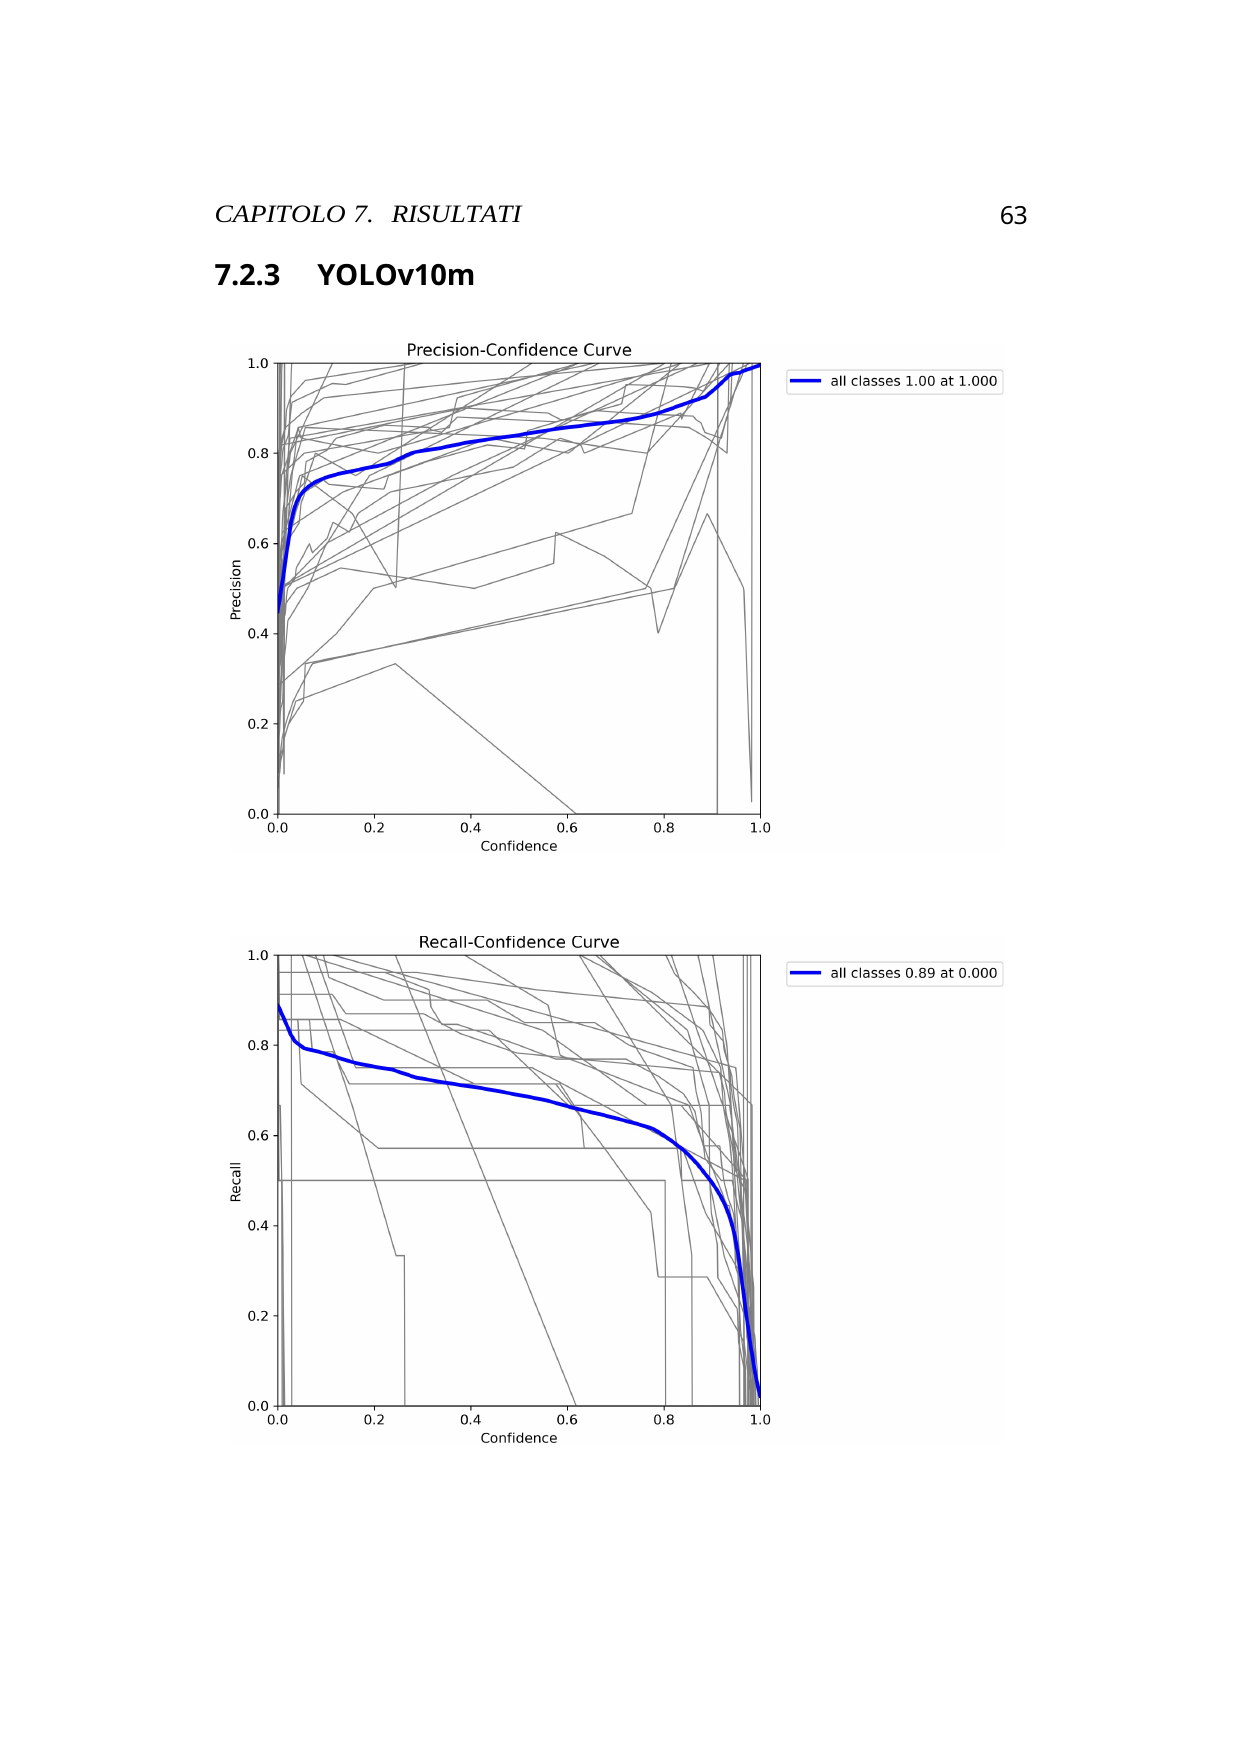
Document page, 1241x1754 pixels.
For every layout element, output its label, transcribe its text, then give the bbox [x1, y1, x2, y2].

picture [230, 936, 1004, 1443]
picture [230, 343, 1004, 851]
subtitle YOLOv10m [214, 254, 1190, 293]
